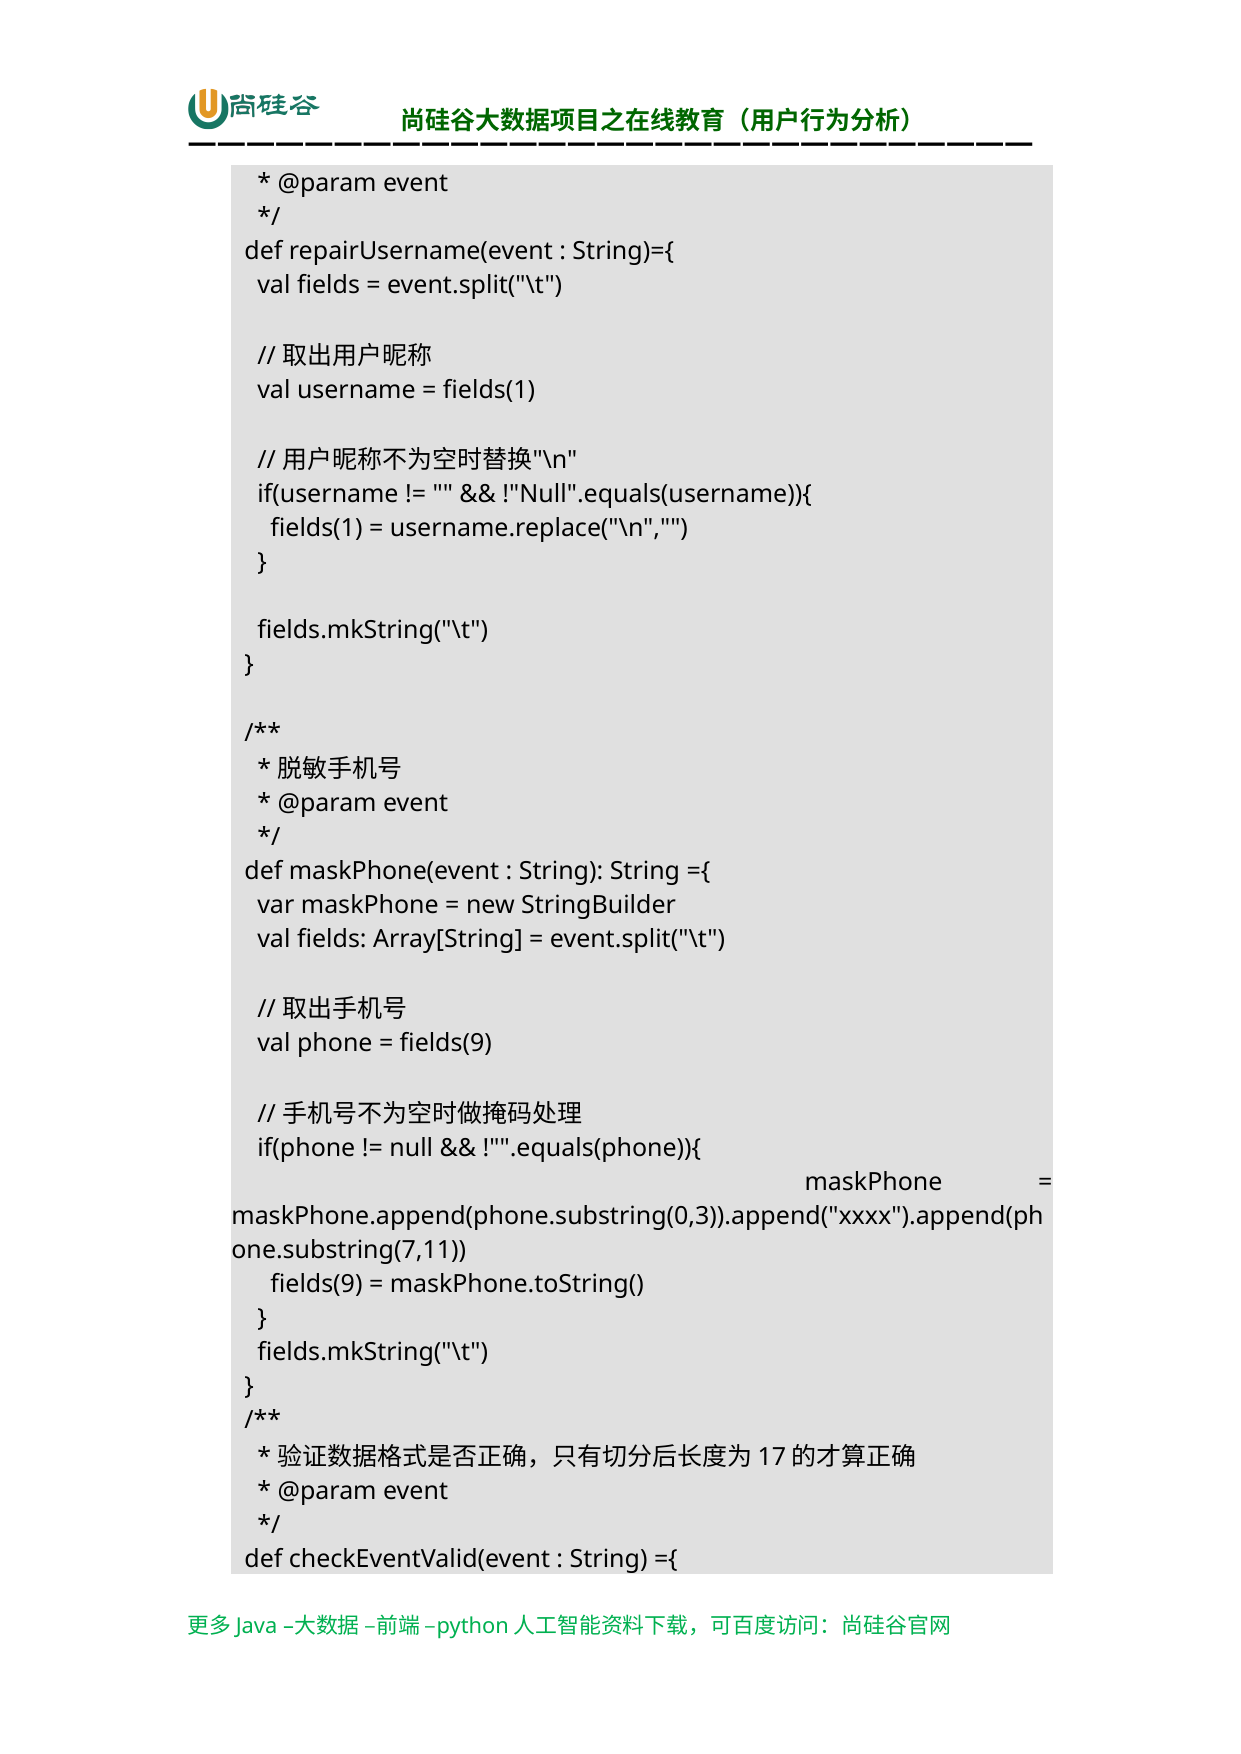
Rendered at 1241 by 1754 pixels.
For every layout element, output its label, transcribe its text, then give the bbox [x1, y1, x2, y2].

text var maskPhone = new StringBuilder [231, 887, 1053, 921]
text if(phone != null && !"".equals(phone)){ [231, 1129, 1053, 1163]
text * 验证数据格式是否正确，只有切分后长度为17的才算正确 [231, 1436, 1053, 1472]
text fields(9) = maskPhone.toString() [231, 1266, 1053, 1300]
text */ [231, 1506, 1053, 1540]
text maskPhone = maskPhone.append(phone.substring(0,3)).append("xxxx").append(phone.substring(7,11)) [231, 1163, 1053, 1266]
text * @param event [231, 1472, 1053, 1506]
text fields(1) = username.replace("\n","") [231, 510, 1053, 544]
text } [231, 1300, 1053, 1334]
text val phone = fields(9) [231, 1025, 1053, 1059]
text * 脱敏手机号 [231, 748, 1053, 784]
text val username = fields(1) [231, 371, 1053, 405]
text } [231, 646, 1053, 680]
text val fields = event.split("\t") [231, 267, 1053, 301]
text /** [231, 1402, 1053, 1436]
text fields.mkString("\t") [231, 612, 1053, 646]
text } [231, 1368, 1053, 1402]
text // 用户昵称不为空时替换"\n" [231, 439, 1053, 476]
text // 取出用户昵称 [231, 335, 1053, 371]
text if(username != "" && !"Null".equals(username)){ [231, 476, 1053, 510]
text * @param event [231, 784, 1053, 818]
text */ [231, 199, 1053, 233]
text def checkEventValid(event : String) ={ [231, 1540, 1053, 1574]
text fields.mkString("\t") [231, 1334, 1053, 1368]
picture [187, 88, 320, 130]
text * @param event [231, 165, 1053, 199]
text /** [231, 714, 1053, 748]
text // 手机号不为空时做掩码处理 [231, 1093, 1053, 1129]
text def repairUsername(event : String)={ [231, 233, 1053, 267]
text } [231, 544, 1053, 578]
text val fields: Array[String] = event.split("\t") [231, 921, 1053, 955]
text def maskPhone(event : String): String ={ [231, 853, 1053, 887]
text // 取出手机号 [231, 989, 1053, 1025]
text */ [231, 818, 1053, 853]
